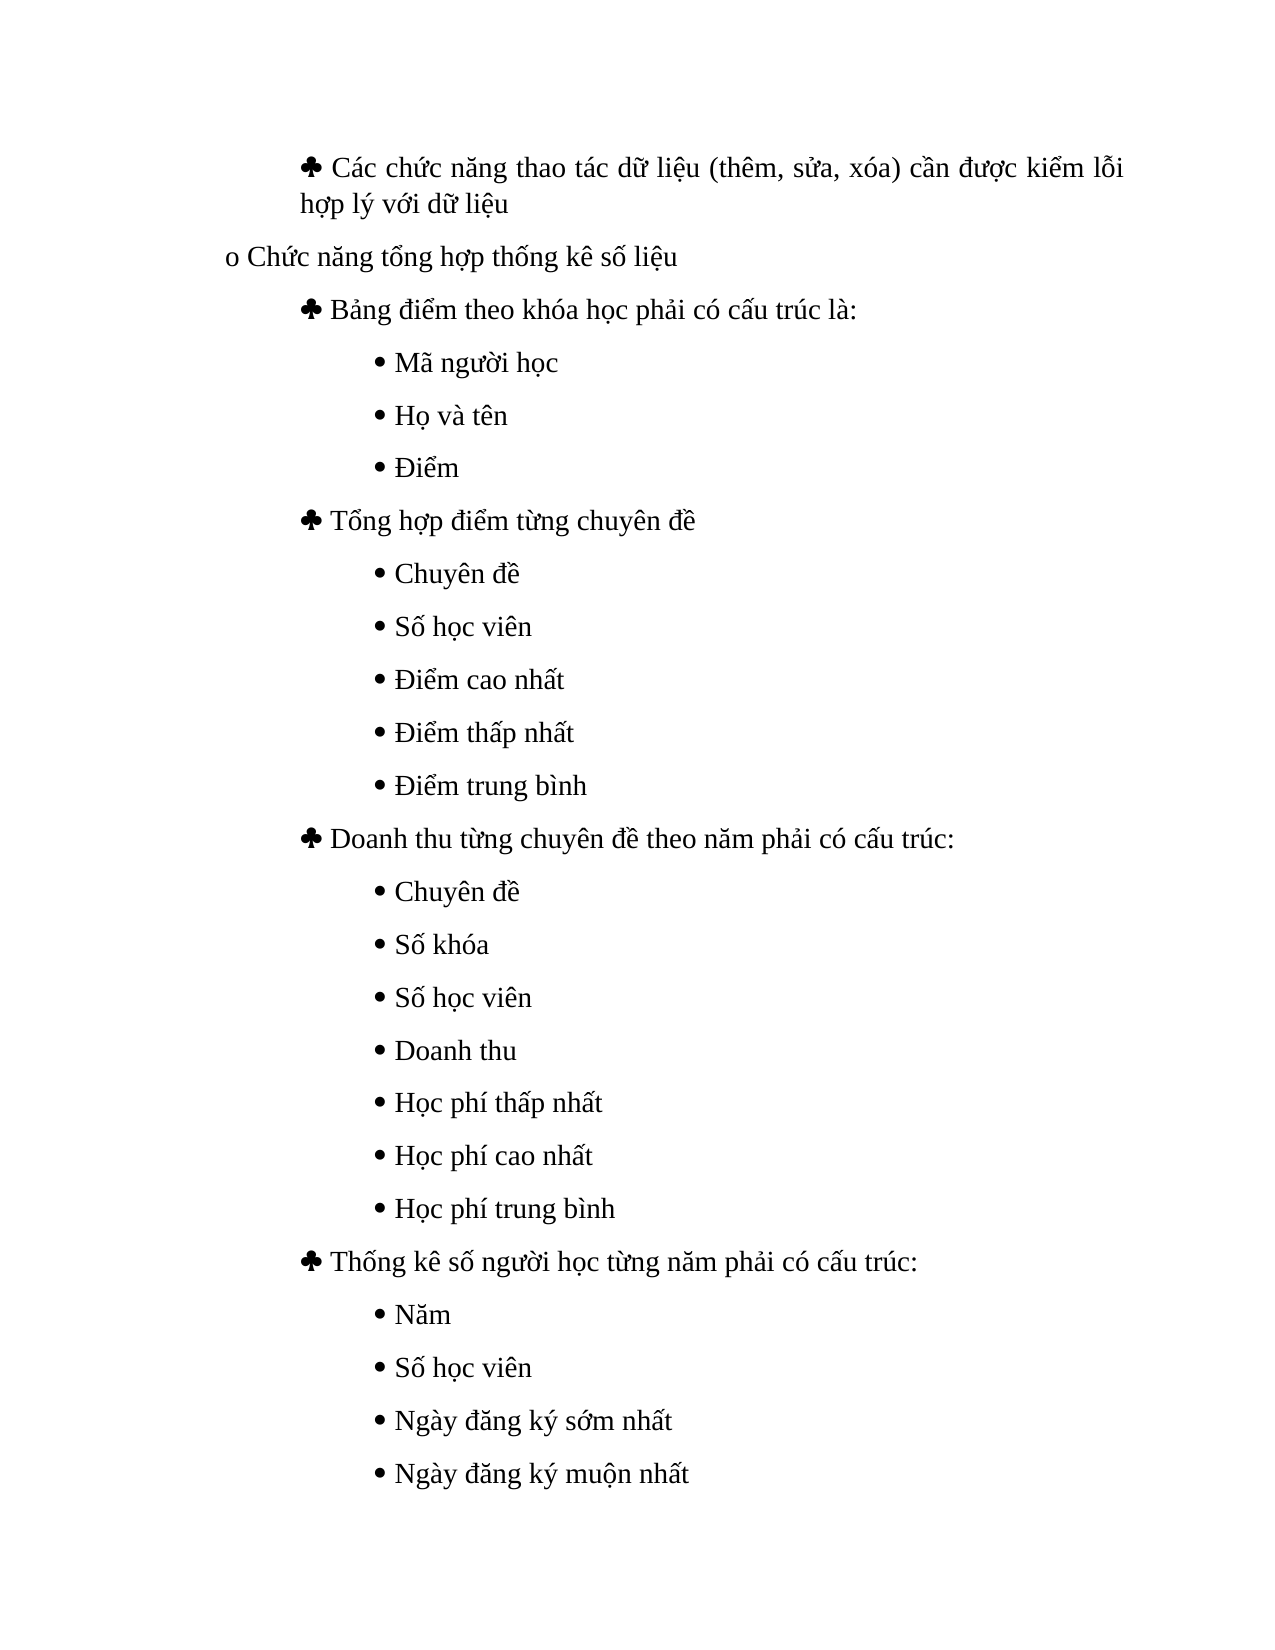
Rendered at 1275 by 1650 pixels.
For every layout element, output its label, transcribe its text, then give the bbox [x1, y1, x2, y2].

text Năm [375, 1297, 1125, 1331]
text Số khóa [375, 927, 1125, 961]
text Số học viên [375, 980, 1125, 1013]
text Điểm [375, 451, 1125, 484]
text Học phí cao nhất [375, 1138, 1125, 1172]
text Ngày đăng ký muộn nhất [375, 1456, 1125, 1490]
text Mã người học [375, 345, 1125, 378]
text o Chức năng tổng hợp thống kê số liệu [225, 239, 1125, 273]
text Điểm trung bình [375, 768, 1125, 802]
text Ngày đăng ký sớm nhất [375, 1403, 1125, 1437]
text Số học viên [375, 609, 1125, 643]
text Học phí trung bình [375, 1191, 1125, 1225]
text Chuyên đề [375, 874, 1125, 908]
text Học phí thấp nhất [375, 1086, 1125, 1119]
text Doanh thu từng chuyên đề theo năm phải có cấu trúc: [300, 821, 1125, 855]
text Điểm thấp nhất [375, 715, 1125, 749]
text Thống kê số người học từng năm phải có cấu trúc: [300, 1244, 1125, 1278]
text Chuyên đề [375, 556, 1125, 590]
text Họ và tên [375, 398, 1125, 431]
text Tổng hợp điểm từng chuyên đề [300, 503, 1125, 537]
text Điểm cao nhất [375, 662, 1125, 696]
text Doanh thu [375, 1033, 1125, 1066]
text Số học viên [375, 1350, 1125, 1384]
text Bảng điểm theo khóa học phải có cấu trúc là: [300, 292, 1125, 326]
text Các chức năng thao tác dữ liệu (thêm, sửa, xóa) cần được kiểm lỗi hợp lý với dữ liệu [300, 150, 1125, 220]
